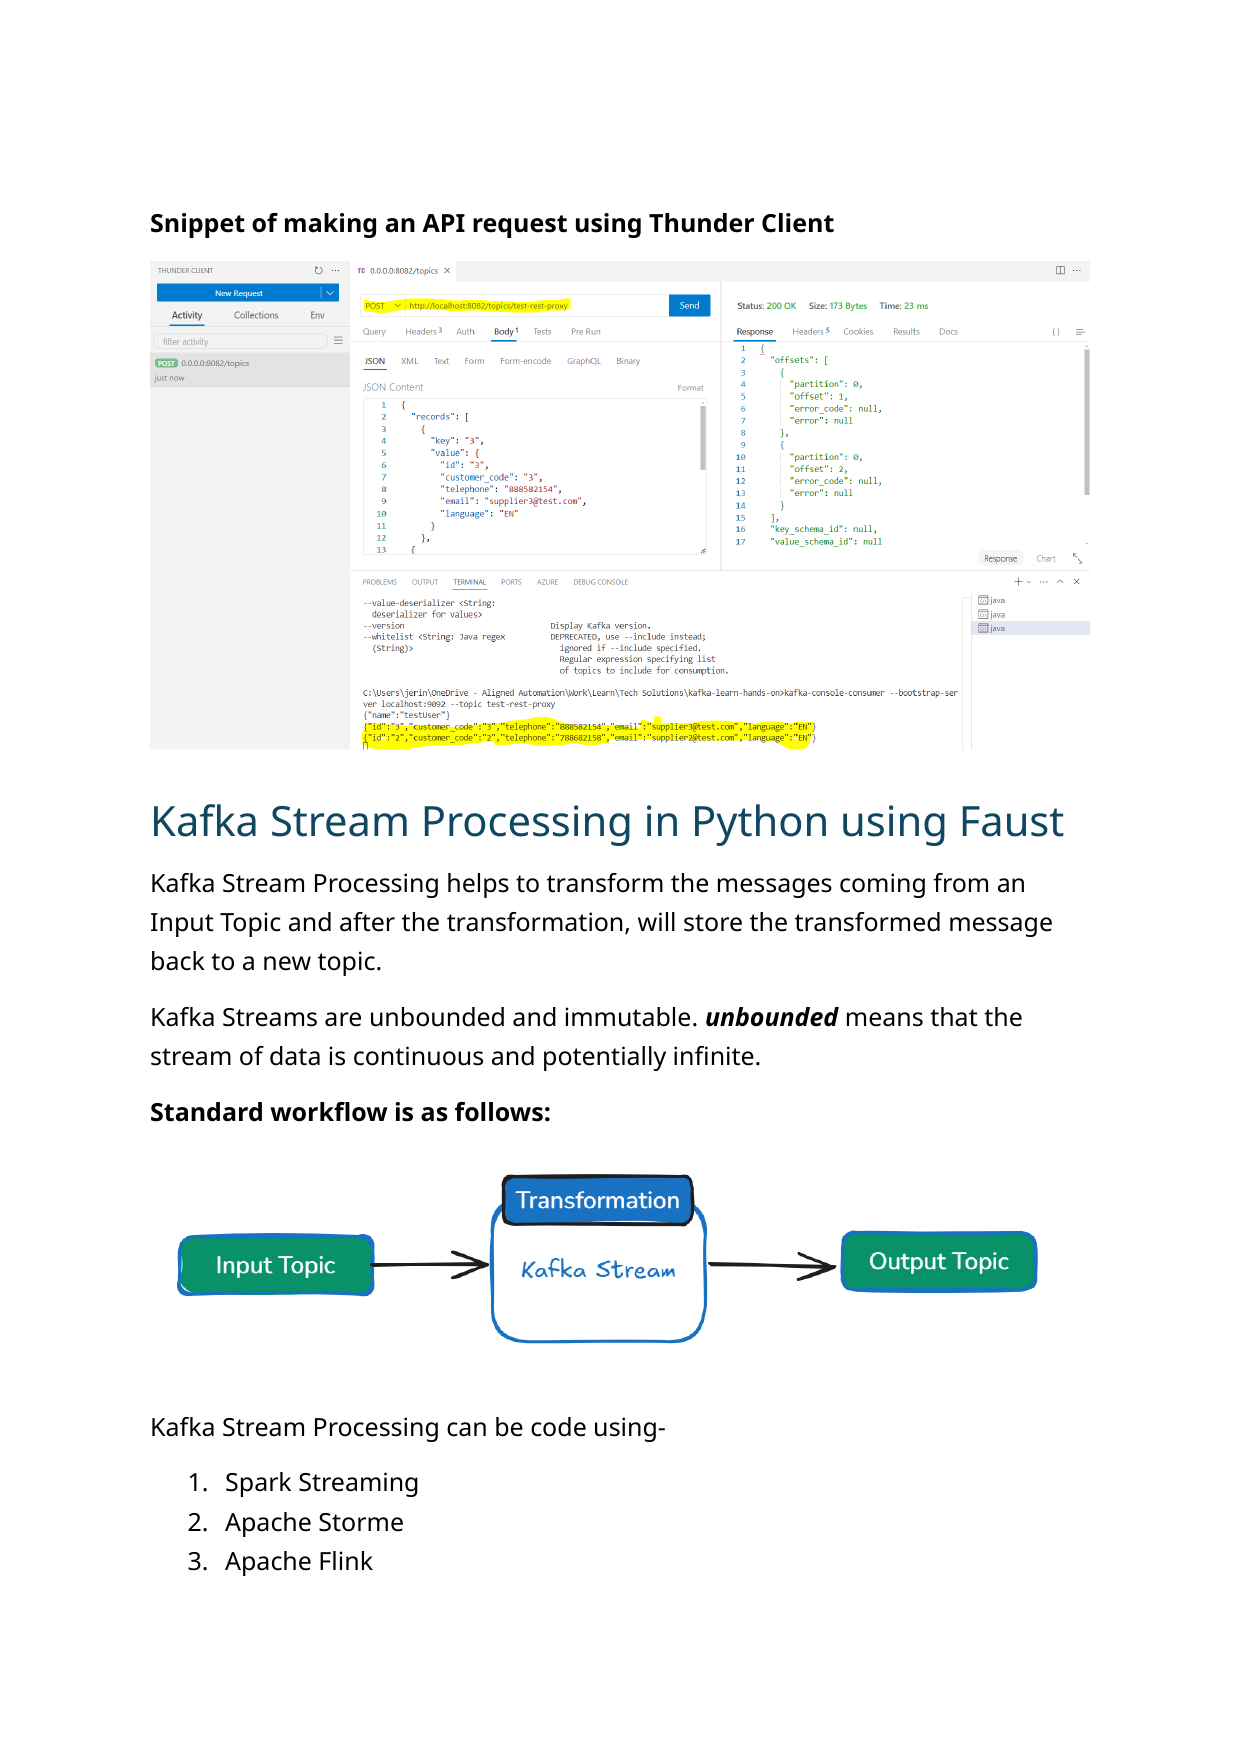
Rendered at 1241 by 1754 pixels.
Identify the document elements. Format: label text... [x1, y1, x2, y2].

list Apache Storme [187, 1504, 1090, 1538]
text Kafka Stream Processing can be code using- [150, 1409, 1090, 1443]
text Kafka Streams are unbounded and immutable. unbounded means that the stream of data is continuous and potentially infinite. [150, 1000, 1090, 1073]
subtitle Kafka Stream Processing in Python using Faust [150, 792, 1090, 849]
list Apache Flink [187, 1543, 1090, 1577]
text Kafka Stream Processing helps to transform the messages coming from an Input Topic and after the transformation, will store the transformed message back to a new topic. [150, 866, 1090, 978]
text Standard workflow is as follows: [150, 1095, 1090, 1129]
list Spark Streaming [187, 1465, 1090, 1499]
text Snippet of making an API request using Thunder Client [150, 206, 1090, 240]
picture [150, 261, 1091, 750]
picture [150, 1150, 1091, 1388]
